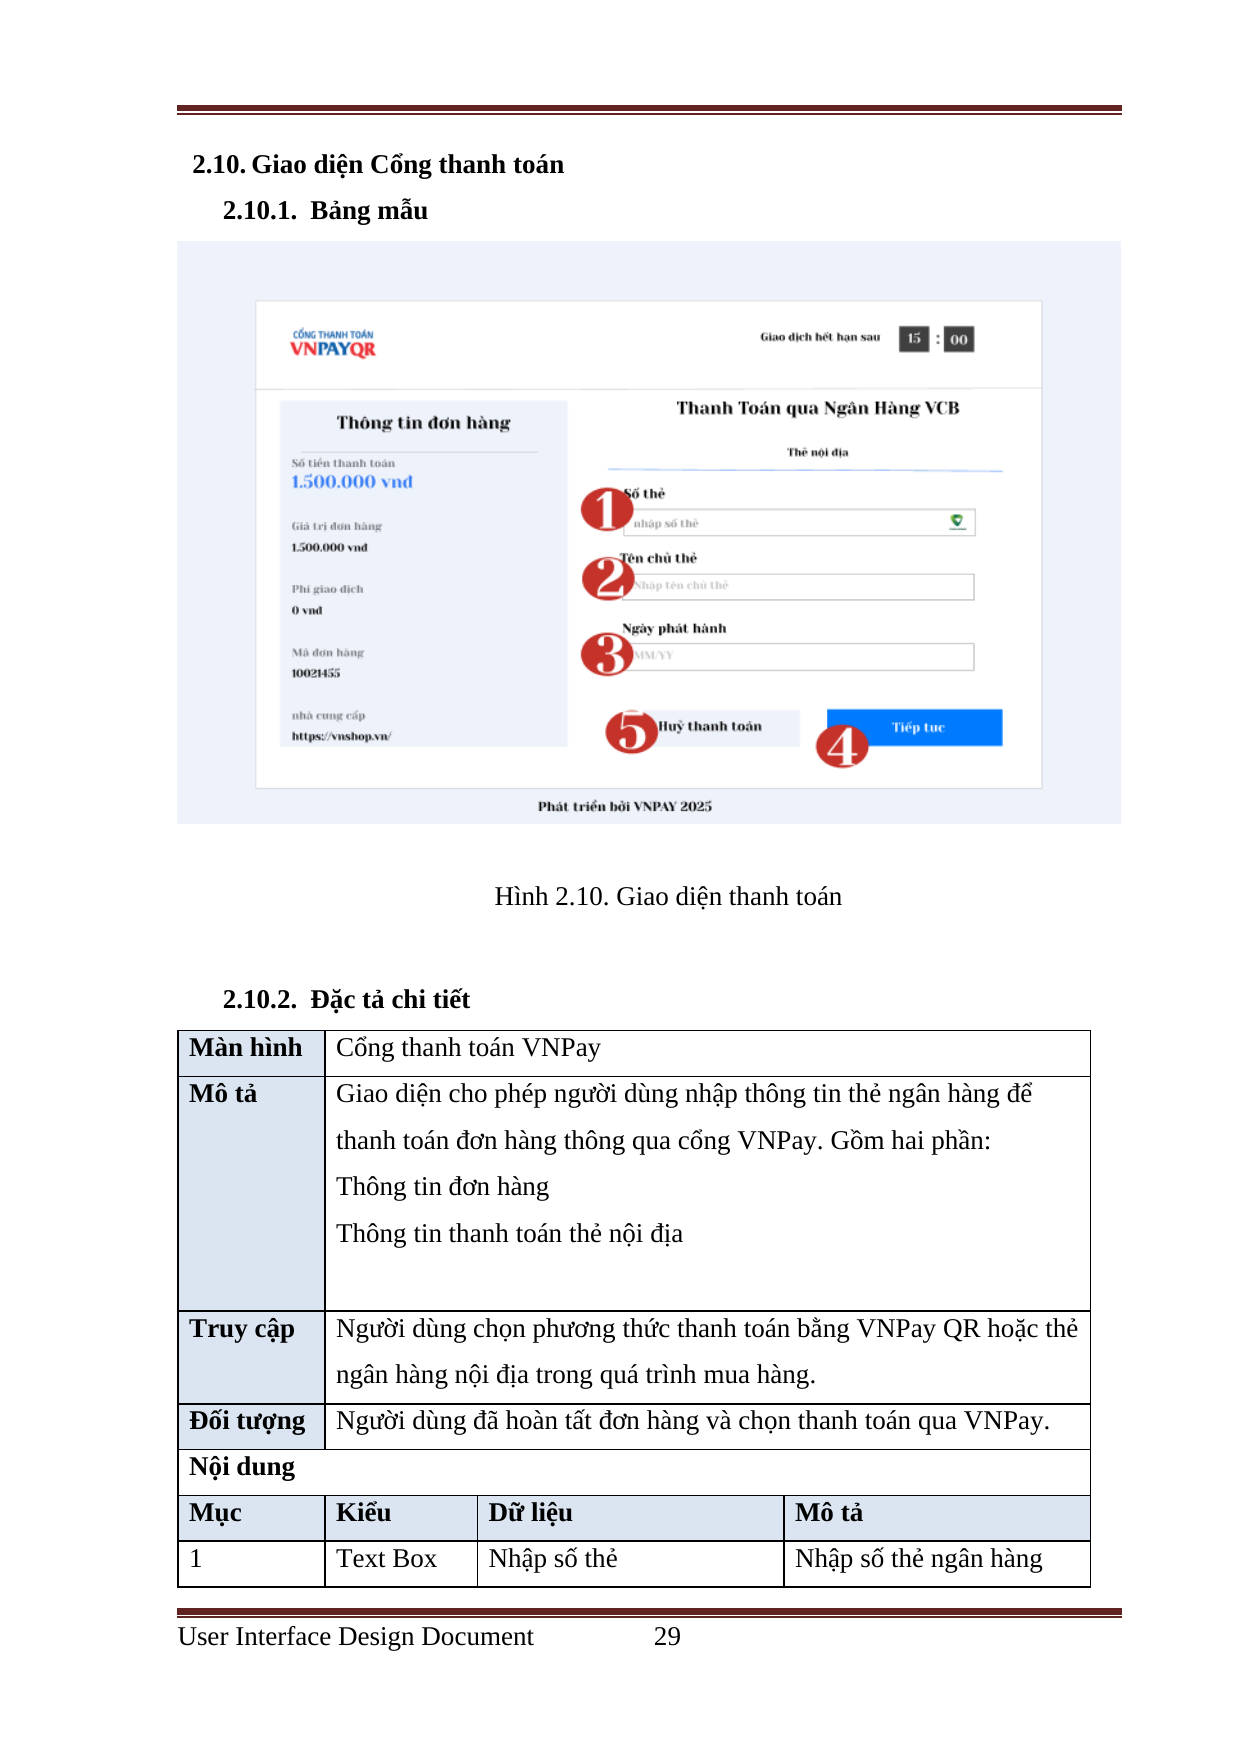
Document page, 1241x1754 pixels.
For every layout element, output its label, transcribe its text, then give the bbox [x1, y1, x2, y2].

list Hình 2.10. Giao diện thanh toán [215, 880, 1122, 911]
table_cell Giao diện cho phép người dùng nhập thông tin thẻ ngân hàng để thanh toán đơn hàng thông qua cổng VNPay. Gồm hai phần: Thông tin đơn hàng Thông tin thanh toán thẻ nội địa [326, 1077, 1090, 1310]
list Giao diện Cổng thanh toán [192, 148, 1122, 179]
table_cell Người dùng đã hoàn tất đơn hàng và chọn thanh toán qua VNPay. [326, 1405, 1090, 1449]
table_cell Mục [179, 1496, 324, 1540]
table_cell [785, 1542, 1090, 1586]
table_cell Nhập số thẻ [478, 1542, 783, 1586]
picture [177, 241, 1121, 824]
table_cell Text Box [326, 1542, 477, 1586]
list Bảng mẫu [223, 194, 1122, 226]
table_cell Đối tượng [179, 1405, 324, 1449]
table_cell Người dùng chọn phương thức thanh toán bằng VNPay QR hoặc thẻ ngân hàng nội địa trong quá trình mua hàng. [326, 1312, 1090, 1403]
list Đặc tả chi tiết [223, 983, 1122, 1014]
table_cell Mô tả [785, 1496, 1090, 1540]
table_header Màn hình [179, 1031, 324, 1076]
table_header Cổng thanh toán VNPay [326, 1031, 1090, 1076]
table_cell Truy cập [179, 1312, 324, 1403]
table_cell Nội dung [179, 1450, 1090, 1494]
table_cell Mô tả [179, 1077, 324, 1310]
table_cell 1 [179, 1542, 324, 1586]
table_cell Dữ liệu [478, 1496, 783, 1540]
table_cell Kiểu [326, 1496, 477, 1540]
